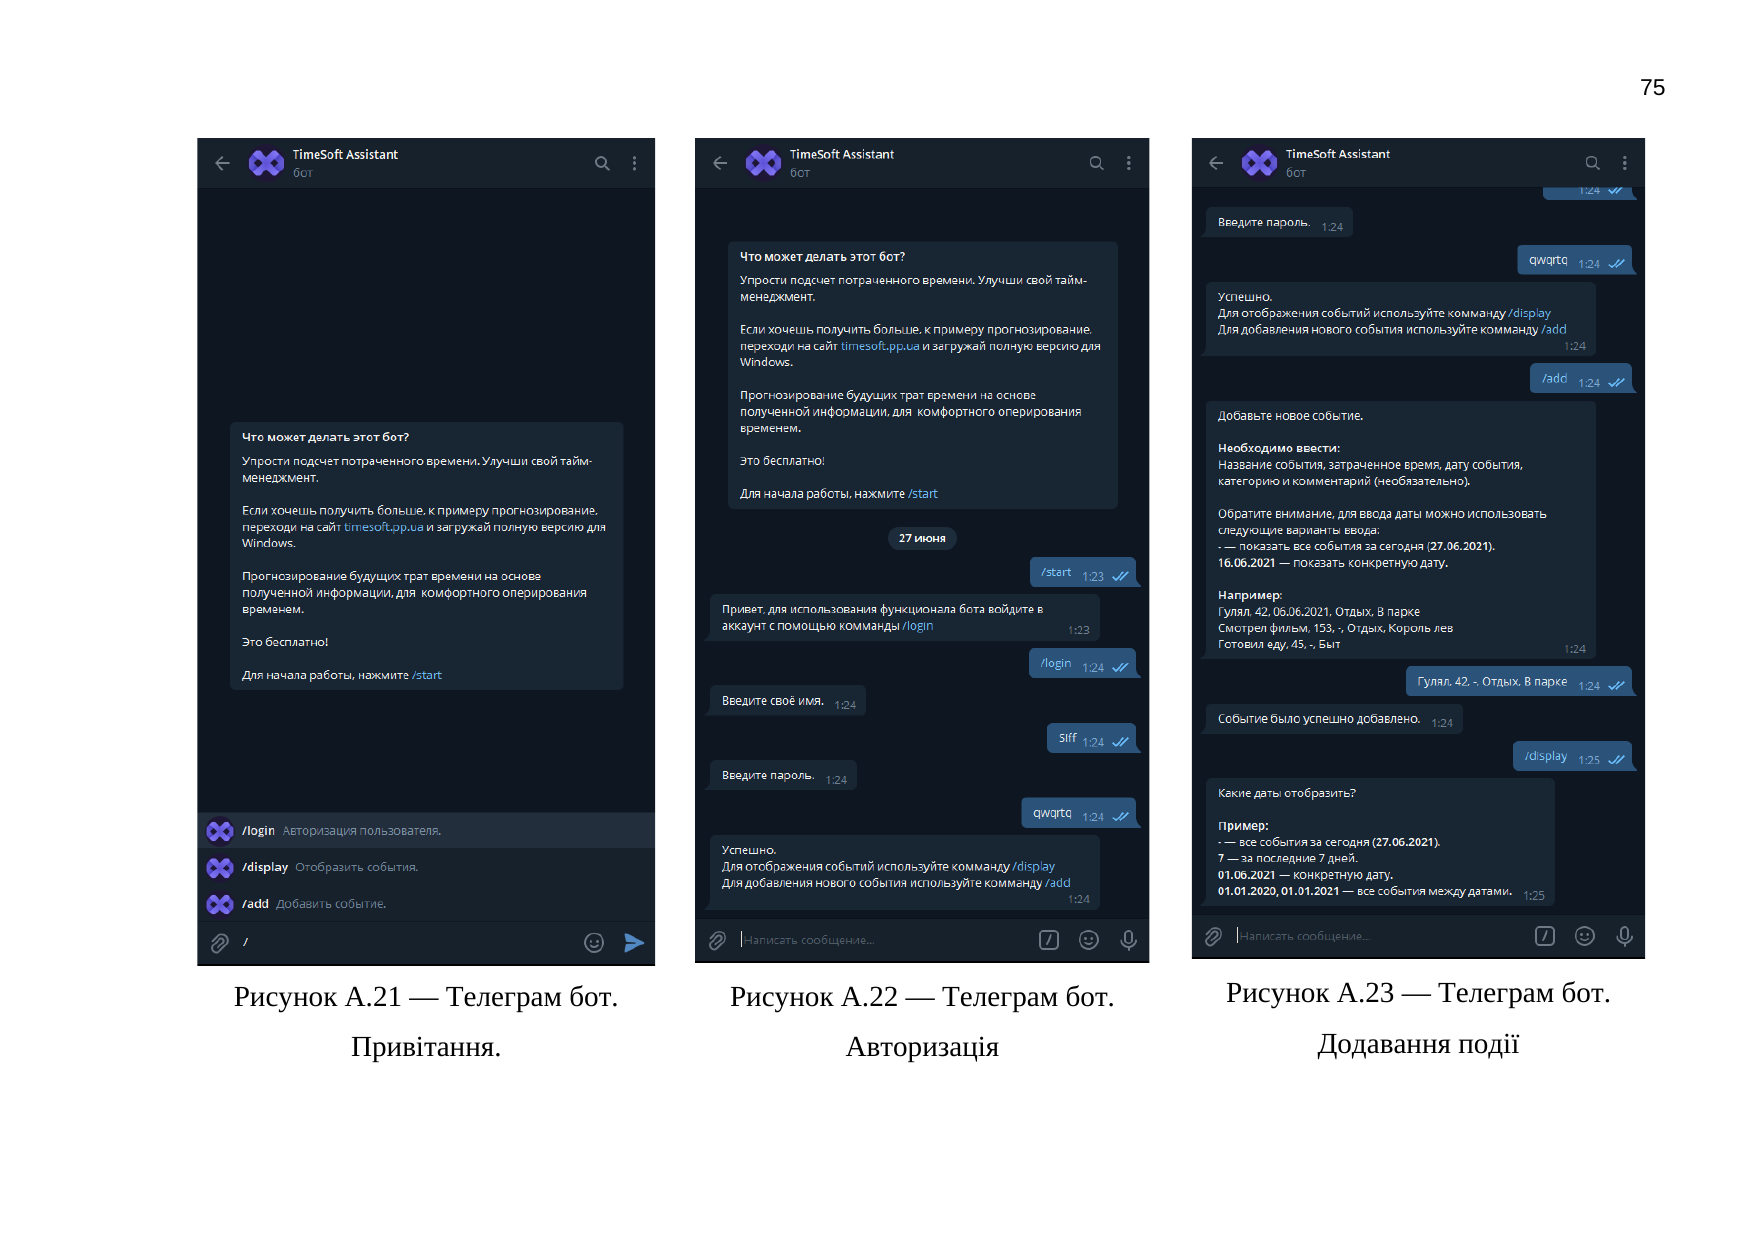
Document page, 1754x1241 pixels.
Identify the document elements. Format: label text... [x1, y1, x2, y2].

picture [1191, 138, 1646, 959]
picture [197, 138, 656, 966]
picture [695, 138, 1150, 963]
table_header Рисунок A.22 — Телеграм бот. Авторизація [675, 129, 1169, 1087]
table_header Рисунок A.21 — Телеграм бот. Привітання. [179, 129, 673, 1087]
table_header Рисунок A.23 — Телеграм бот. Додавання події [1171, 129, 1665, 1087]
